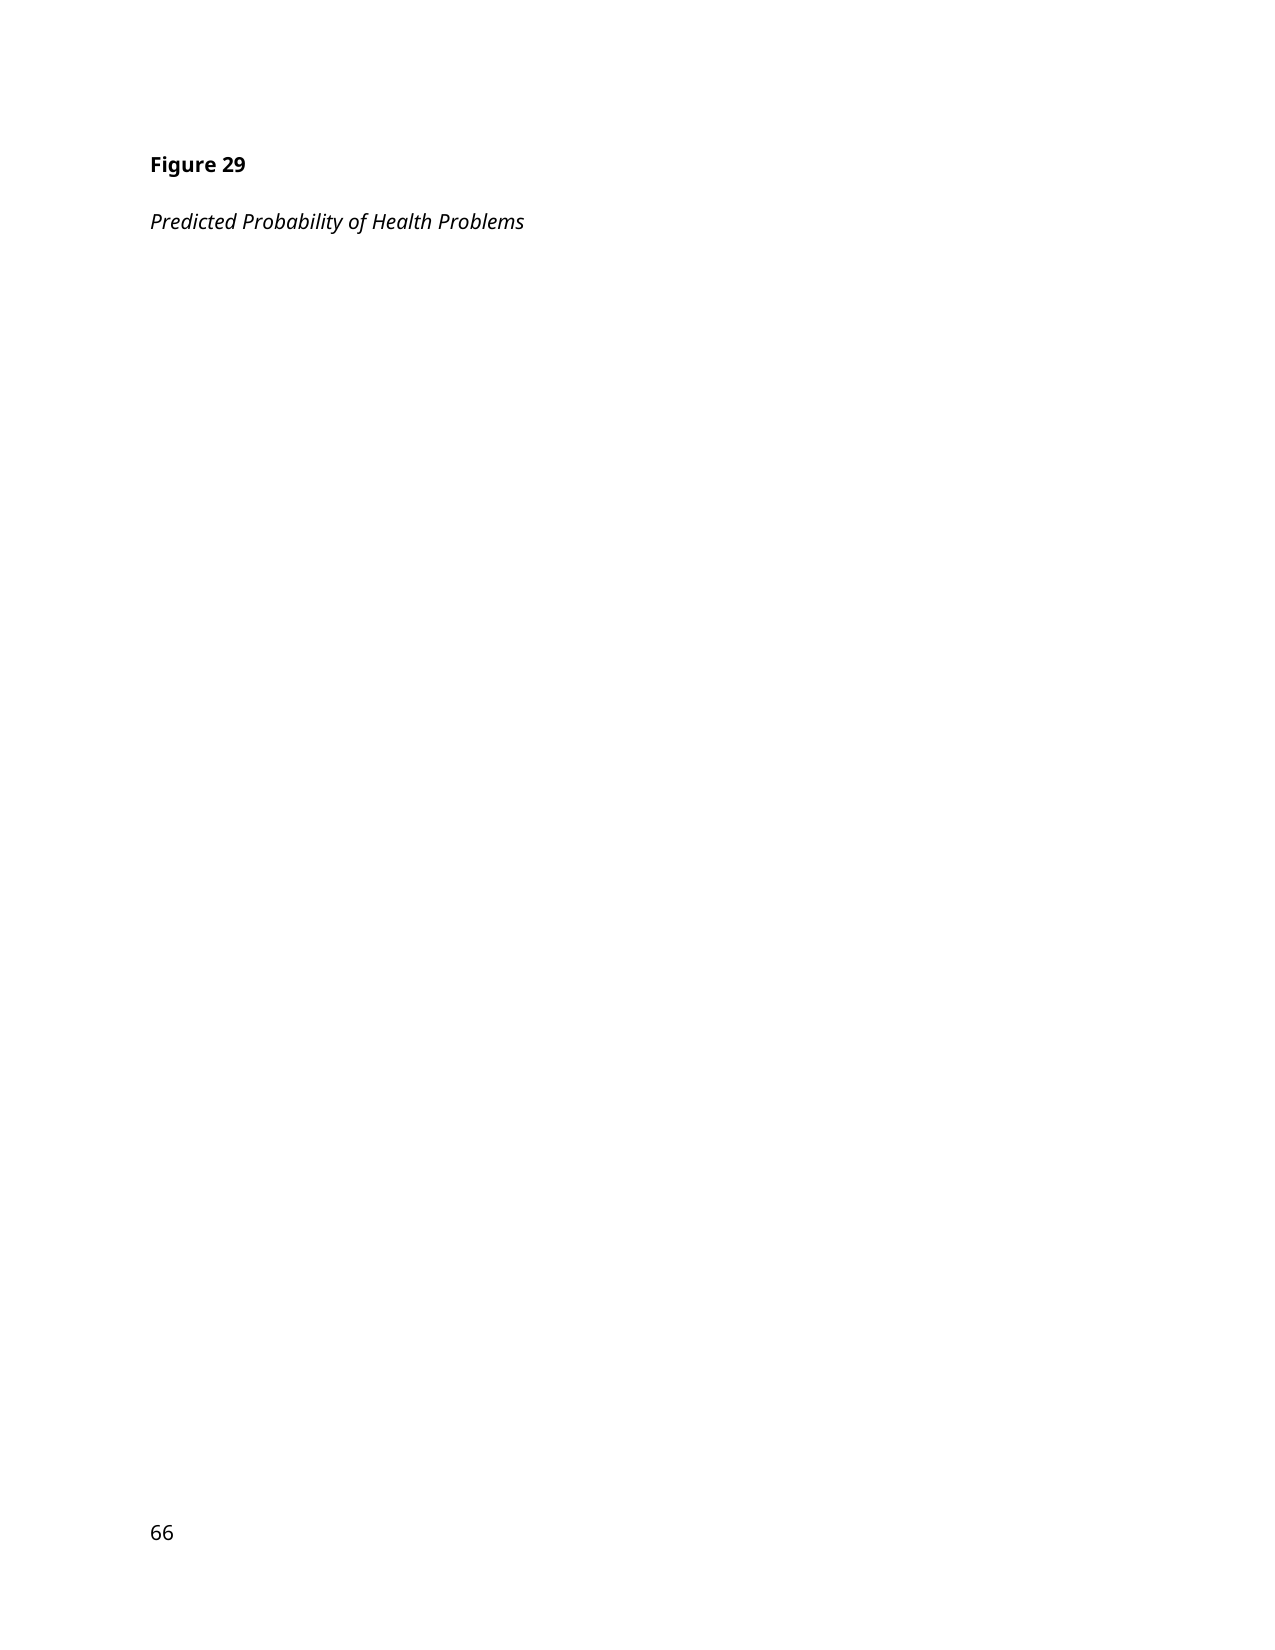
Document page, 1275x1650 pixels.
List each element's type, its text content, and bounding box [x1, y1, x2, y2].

text Figure 29 [150, 150, 1125, 178]
text Predicted Probability of Health Problems [150, 207, 1125, 235]
